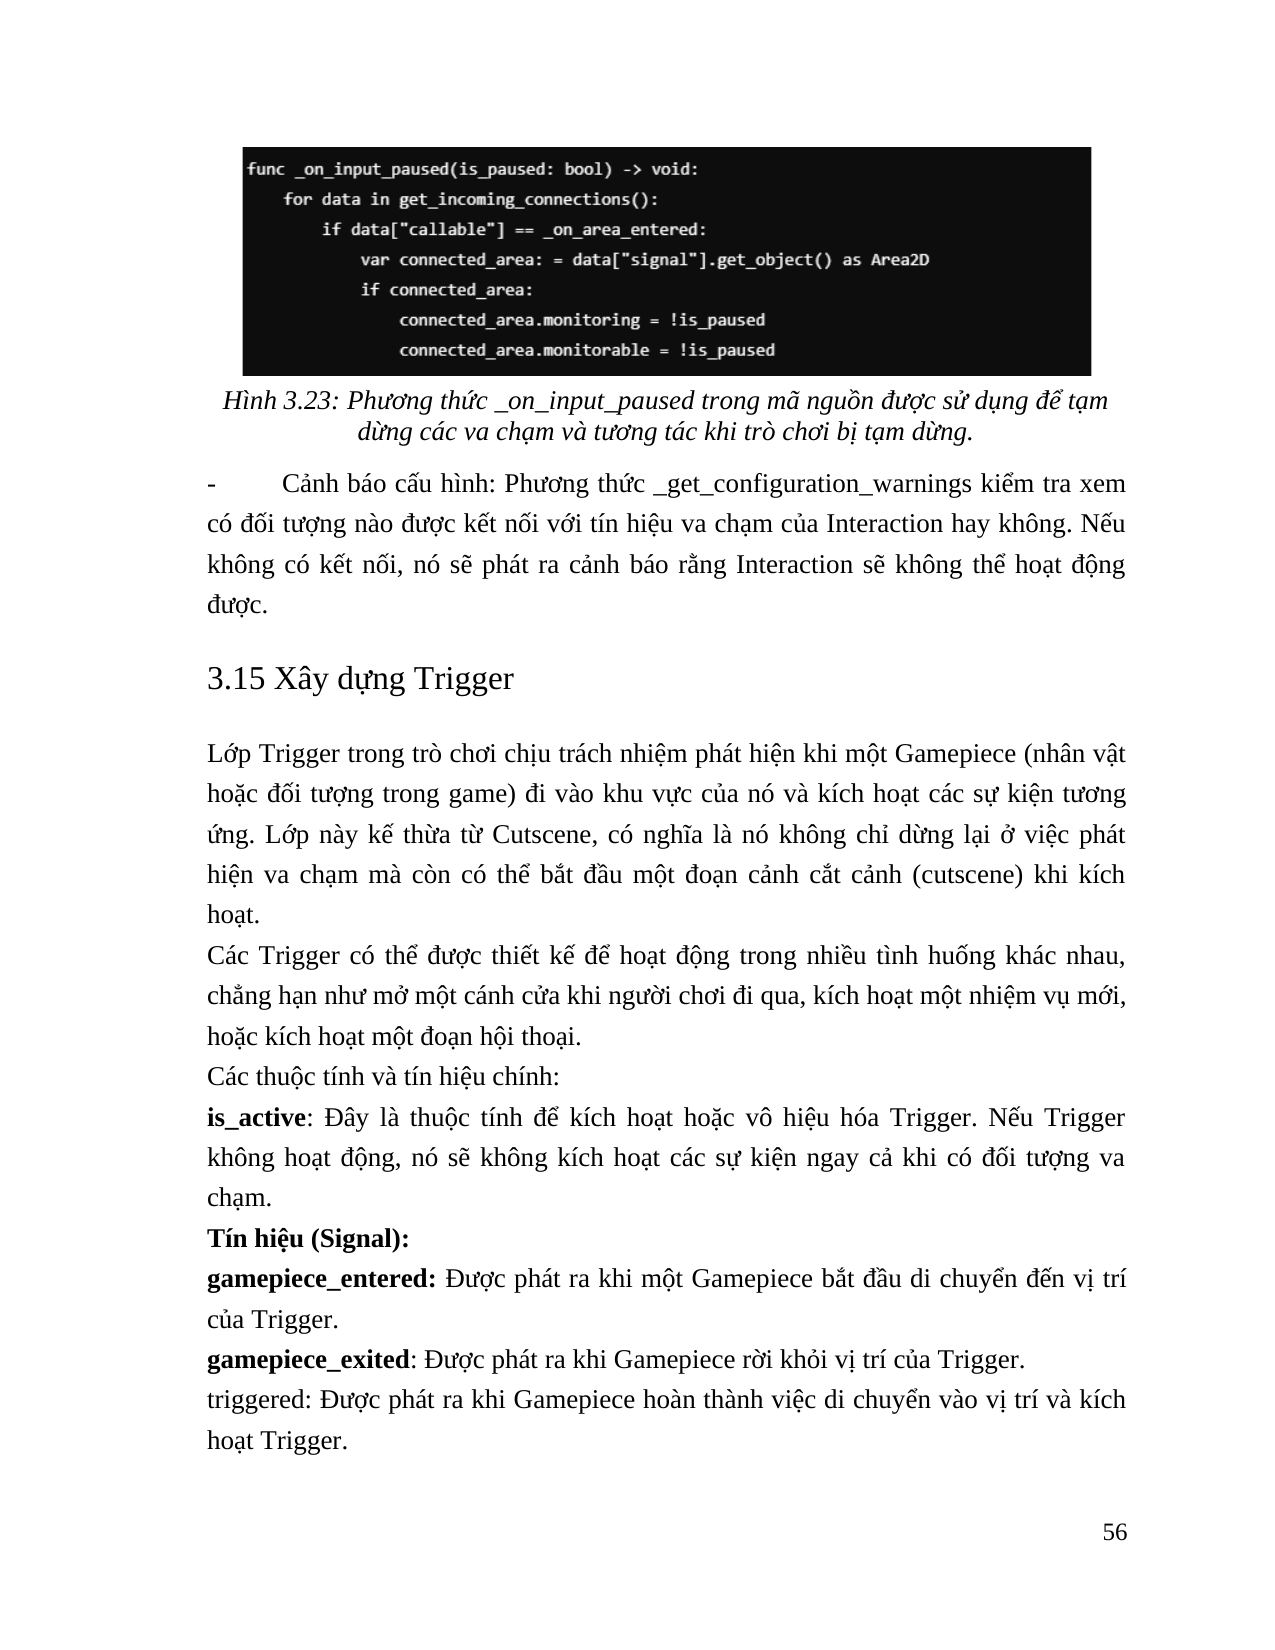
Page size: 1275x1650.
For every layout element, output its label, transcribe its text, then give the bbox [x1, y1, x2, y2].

text is_active: Đây là thuộc tính để kích hoạt hoặc vô hiệu hóa Trigger. Nếu Trigger không hoạt động, nó sẽ không kích hoạt các sự kiện ngay cả khi có đối tượng va chạm. [207, 1101, 1127, 1213]
text gamepiece_entered: Được phát ra khi một Gamepiece bắt đầu di chuyển đến vị trí của Trigger. [207, 1262, 1127, 1334]
text Các Trigger có thể được thiết kế để hoạt động trong nhiều tình huống khác nhau, chẳng hạn như mở một cánh cửa khi người chơi đi qua, kích hoạt một nhiệm vụ mới, hoặc kích hoạt một đoạn hội thoại. [207, 939, 1127, 1051]
text Các thuộc tính và tín hiệu chính: [207, 1060, 1127, 1091]
text Lớp Trigger trong trò chơi chịu trách nhiệm phát hiện khi một Gamepiece (nhân vật hoặc đối tượng trong game) đi vào khu vực của nó và kích hoạt các sự kiện tương ứng. Lớp này kế thừa từ Cutscene, có nghĩa là nó không chỉ dừng lại ở việc phát hiện va chạm mà còn có thể bắt đầu một đoạn cảnh cắt cảnh (cutscene) khi kích hoạt. [207, 737, 1127, 930]
text - Cảnh báo cấu hình: Phương thức _get_configuration_warnings kiểm tra xem có đối tượng nào được kết nối với tín hiệu va chạm của Interaction hay không. Nếu không có kết nối, nó sẽ phát ra cảnh báo rằng Interaction sẽ không thể hoạt động được. [207, 467, 1127, 619]
text Hình 3.23: Phương thức _on_input_paused trong mã nguồn được sử dụng để tạm dừng các va chạm và tương tác khi trò chơi bị tạm dừng. [207, 384, 1127, 446]
text gamepiece_exited: Được phát ra khi Gamepiece rời khỏi vị trí của Trigger. [207, 1343, 1127, 1374]
subtitle 3.15 Xây dựng Trigger [207, 658, 1127, 696]
picture [242, 147, 1092, 376]
text Tín hiệu (Signal): [207, 1222, 1127, 1253]
text triggered: Được phát ra khi Gamepiece hoàn thành việc di chuyển vào vị trí và kích hoạt Trigger. [207, 1383, 1127, 1455]
